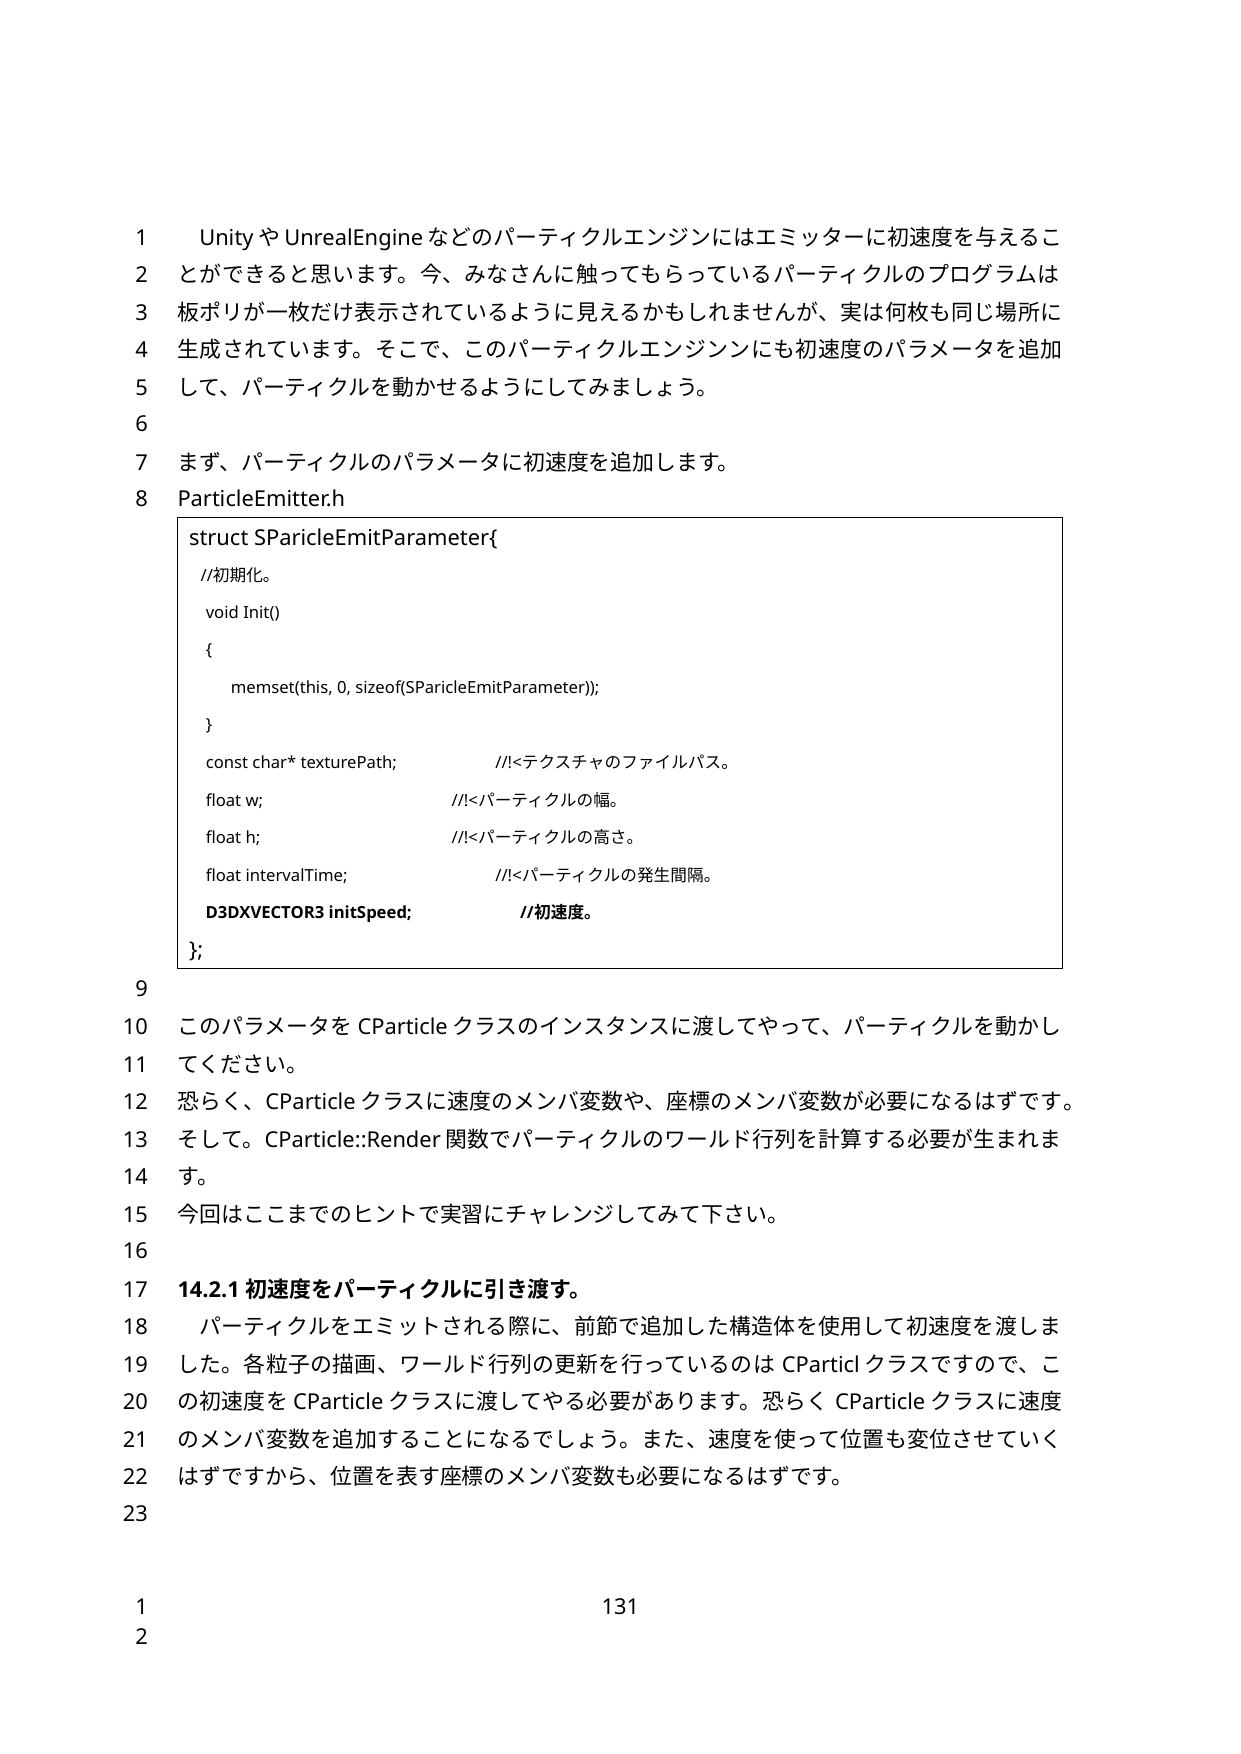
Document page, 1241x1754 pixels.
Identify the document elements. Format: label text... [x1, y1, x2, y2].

table_header struct SParicleEmitParameter{ //初期化。 void Init() { memset(this, 0, sizeof(SParicleEmitParameter)); } const char* texturePath; //!<テクスチャのファイルパス。 float w; //!<パーティクルの幅。 float h; //!<パーティクルの高さ。 float intervalTime; //!<パーティクルの発生間隔。 D3DXVECTOR3 initSpeed; //初速度。 }; [178, 518, 1062, 968]
text 今回はここまでのヒントで実習にチャレンジしてみて下さい。 [177, 1194, 1063, 1231]
text UnityやUnrealEngineなどのパーティクルエンジンにはエミッターに初速度を与えることができると思います。今、みなさんに触ってもらっているパーティクルのプログラムは板ポリが一枚だけ表示されているように見えるかもしれませんが、実は何枚も同じ場所に生成されています。そこで、このパーティクルエンジンンにも初速度のパラメータを追加して、パーティクルを動かせるようにしてみましょう。 [177, 217, 1063, 404]
text このパラメータをCParticleクラスのインスタンスに渡してやって、パーティクルを動かしてください。 [177, 1006, 1063, 1081]
text 14.2.1 初速度をパーティクルに引き渡す。 [177, 1269, 1063, 1306]
text ParticleEmitter.h [177, 479, 1063, 517]
text まず、パーティクルのパラメータに初速度を追加します。 [177, 442, 1063, 479]
text パーティクルをエミットされる際に、前節で追加した構造体を使用して初速度を渡しました。各粒子の描画、ワールド行列の更新を行っているのはCParticlクラスですので、この初速度をCParticleクラスに渡してやる必要があります。恐らくCParticleクラスに速度のメンバ変数を追加することになるでしょう。また、速度を使って位置も変位させていくはずですから、位置を表す座標のメンバ変数も必要になるはずです。 [177, 1306, 1063, 1494]
text 恐らく、CParticleクラスに速度のメンバ変数や、座標のメンバ変数が必要になるはずです。そして。CParticle::Render関数でパーティクルのワールド行列を計算する必要が生まれます。 [177, 1081, 1063, 1194]
